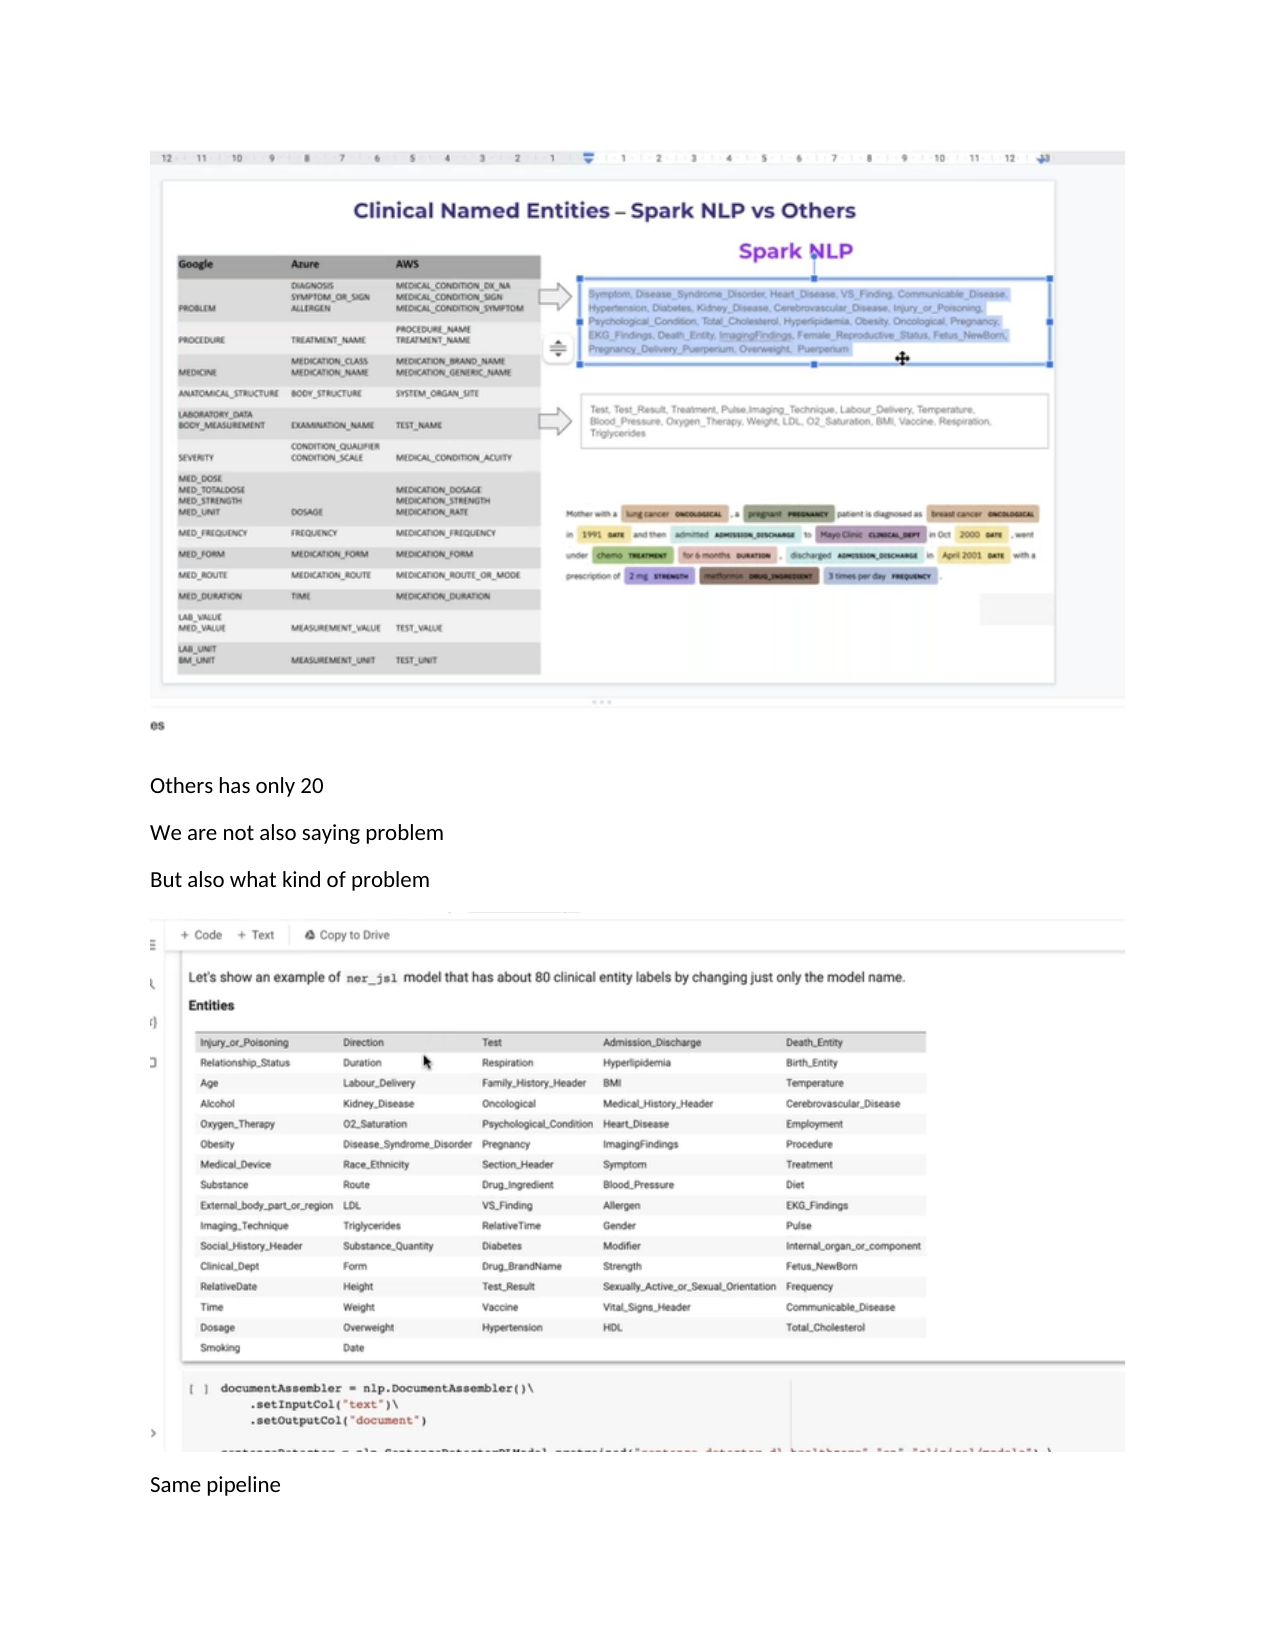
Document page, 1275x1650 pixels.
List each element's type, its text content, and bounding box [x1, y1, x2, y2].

text Same pipeline [150, 1470, 1125, 1498]
text Others has only 20 [150, 771, 1125, 799]
picture [150, 912, 1125, 1452]
text But also what kind of problem [150, 865, 1125, 893]
text We are not also saying problem [150, 818, 1125, 846]
picture [150, 150, 1125, 753]
